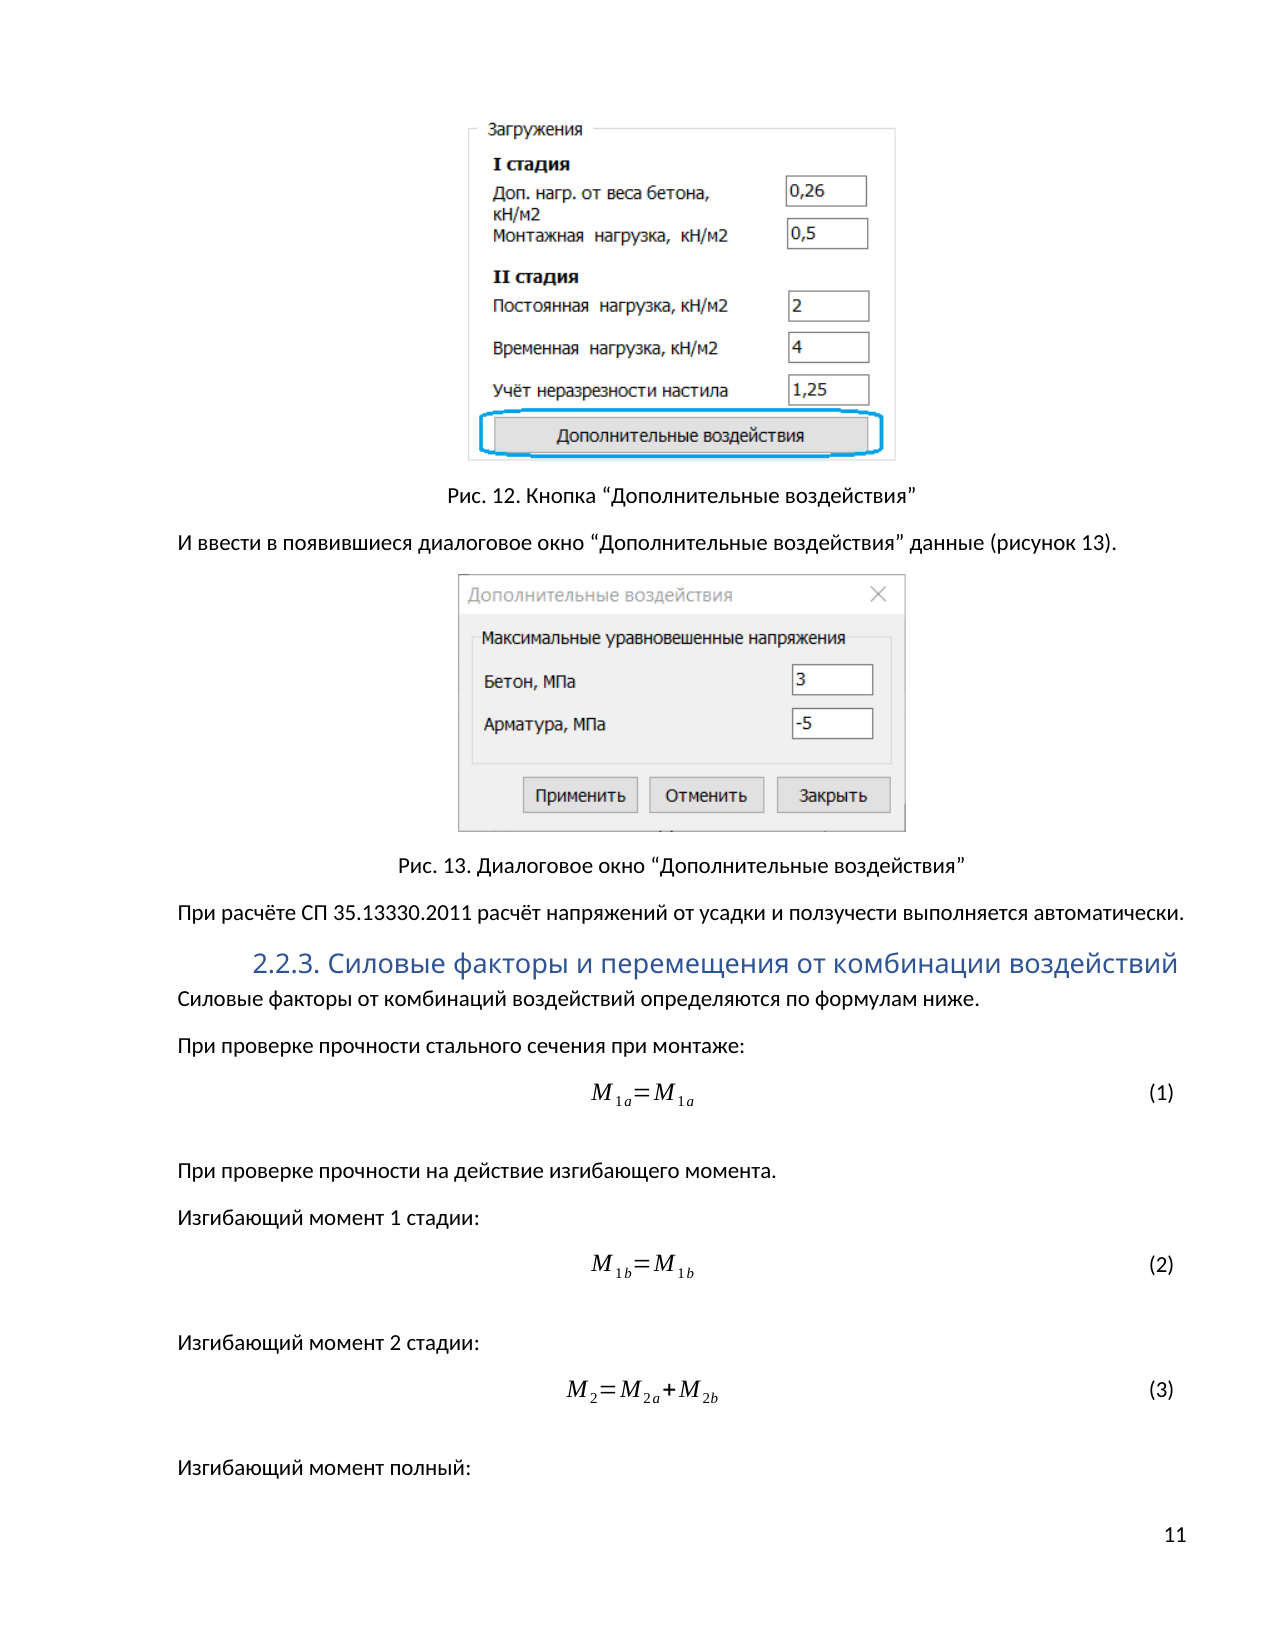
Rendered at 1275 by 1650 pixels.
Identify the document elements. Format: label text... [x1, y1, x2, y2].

text При проверке прочности стального сечения при монтаже: [177, 1031, 1186, 1059]
text При расчёте СП 35.13330.2011 расчёт напряжений от усадки и ползучести выполняется автоматически. [177, 898, 1186, 926]
text И ввести в появившиеся диалоговое окно “Дополнительные воздействия” данные (рисунок 13). [177, 528, 1186, 556]
text При проверке прочности на действие изгибающего момента. [177, 1156, 1186, 1184]
table_header (2) [1107, 1250, 1185, 1281]
table_header [177, 1078, 1107, 1109]
text Изгибающий момент 2 стадии: [177, 1328, 1186, 1356]
text Изгибающий момент полный: [177, 1453, 1186, 1481]
text Рис. 13. Диалоговое окно “Дополнительные воздействия” [177, 851, 1186, 879]
table_header [177, 1250, 1107, 1281]
subtitle Силовые факторы и перемещения от комбинации воздействий [252, 944, 1186, 981]
table_header (3) [1107, 1375, 1185, 1407]
picture [458, 574, 906, 832]
text Изгибающий момент 1 стадии: [177, 1203, 1186, 1231]
picture [468, 118, 896, 462]
table_header [177, 1375, 1107, 1407]
text Силовые факторы от комбинаций воздействий определяются по формулам ниже. [177, 984, 1186, 1012]
table_header (1) [1107, 1078, 1185, 1109]
text Рис. 12. Кнопка “Дополнительные воздействия” [177, 481, 1186, 509]
